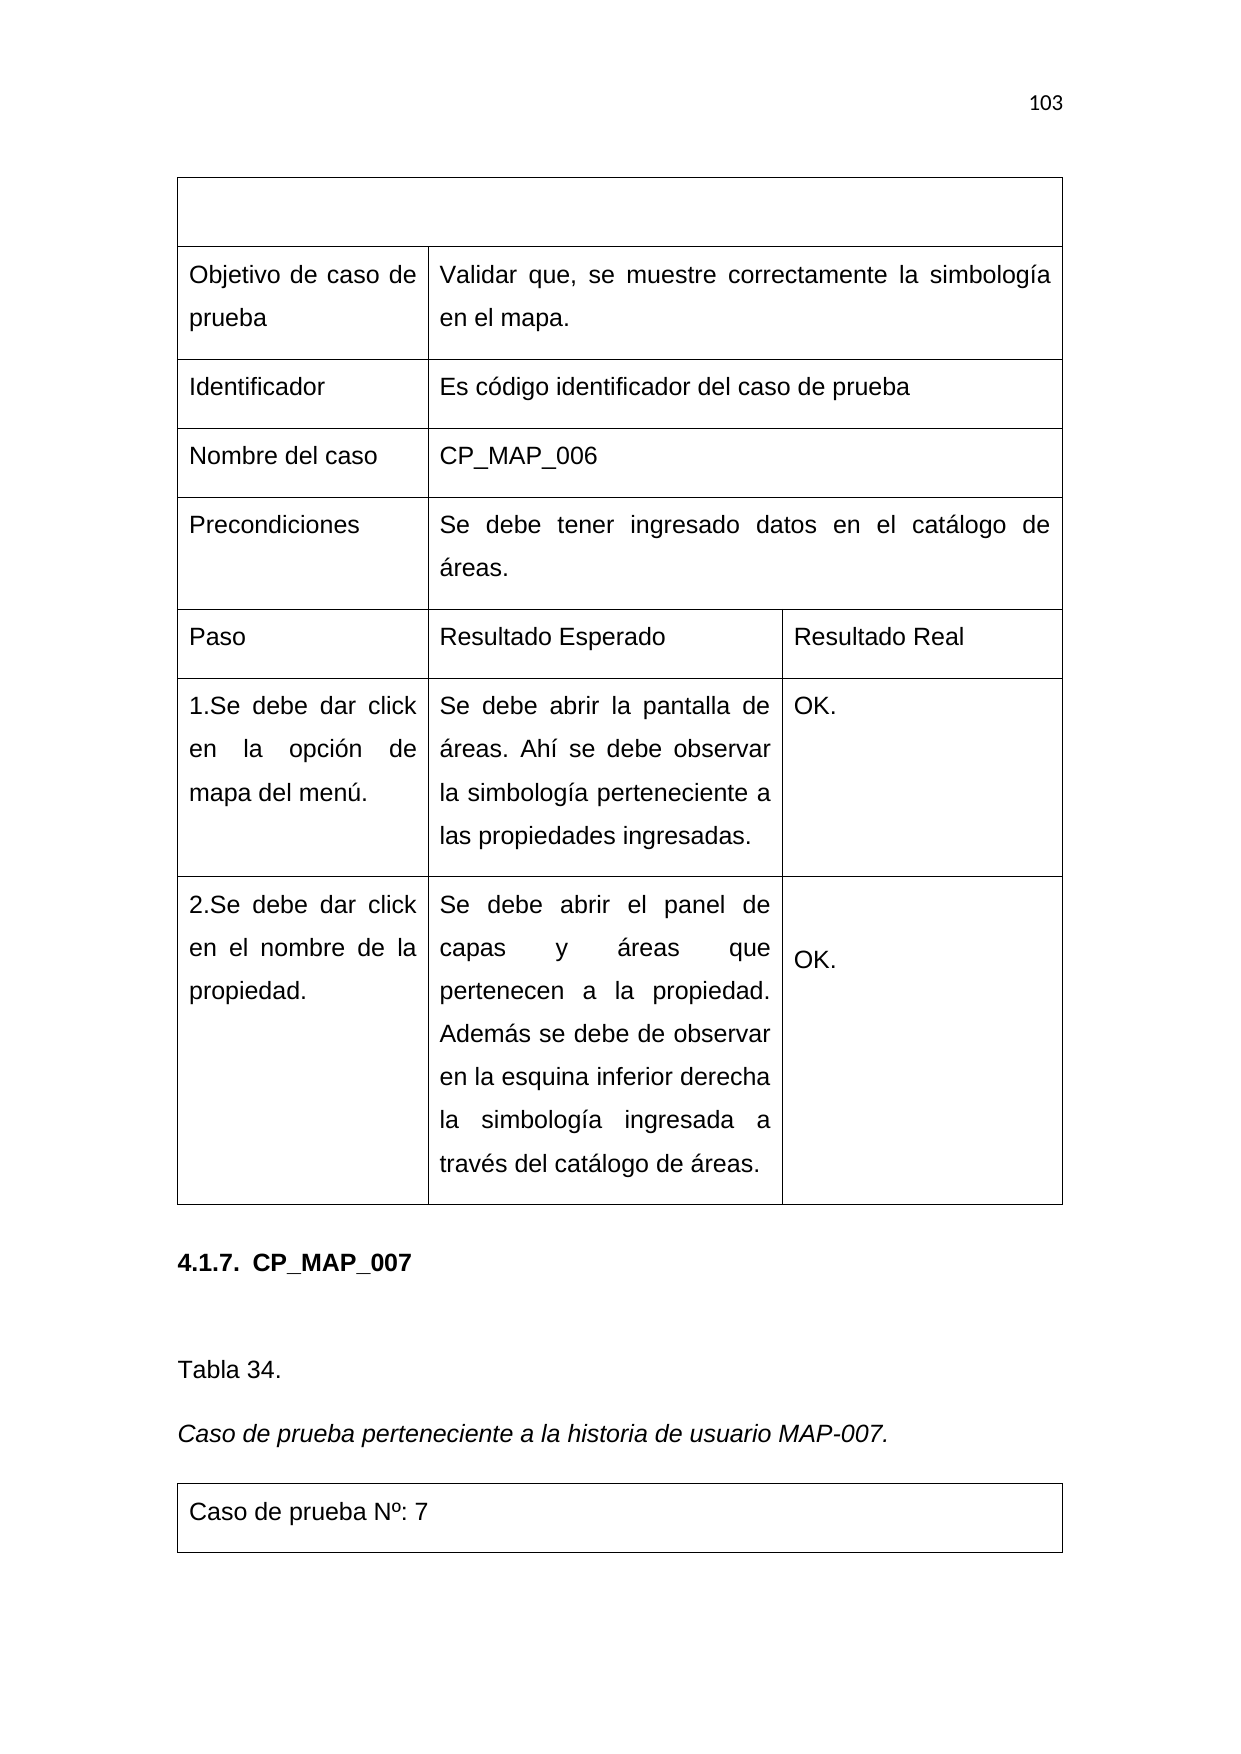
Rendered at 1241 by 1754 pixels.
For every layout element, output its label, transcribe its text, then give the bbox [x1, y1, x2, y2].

table_cell Se debe abrir el panel de capas y áreas que pertenecen a la propiedad. Además se debe de observar en la esquina inferior derecha la simbología ingresada a través del catálogo de áreas. [429, 877, 782, 1204]
table_header Caso de prueba Nº: 7 [178, 1484, 1062, 1552]
table_cell Validar que, se muestre correctamente la simbología en el mapa. [429, 247, 1062, 358]
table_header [178, 178, 1062, 246]
table_cell Se debe abrir la pantalla de áreas. Ahí se debe observar la simbología perteneciente a las propiedades ingresadas. [429, 679, 782, 876]
subtitle CP_MAP_007 [177, 1248, 1063, 1277]
table_cell OK. [783, 877, 1062, 1204]
table_cell Resultado Esperado [429, 610, 782, 678]
table_cell Nombre del caso [178, 429, 428, 497]
text Caso de prueba perteneciente a la historia de usuario MAP-007. [177, 1419, 1063, 1448]
table_cell Resultado Real [783, 610, 1062, 678]
table_cell CP_MAP_006 [429, 429, 1062, 497]
table_cell Se debe tener ingresado datos en el catálogo de áreas. [429, 498, 1062, 609]
table_cell Paso [178, 610, 428, 678]
table_cell 2.Se debe dar click en el nombre de la propiedad. [178, 877, 428, 1204]
table_cell Identificador [178, 360, 428, 427]
table_cell Objetivo de caso de prueba [178, 247, 428, 358]
table_cell OK. [783, 679, 1062, 876]
table_cell 1.Se debe dar click en la opción de mapa del menú. [178, 679, 428, 876]
table_cell Es código identificador del caso de prueba [429, 360, 1062, 427]
table_cell Precondiciones [178, 498, 428, 609]
text Tabla 34. [177, 1355, 1063, 1384]
